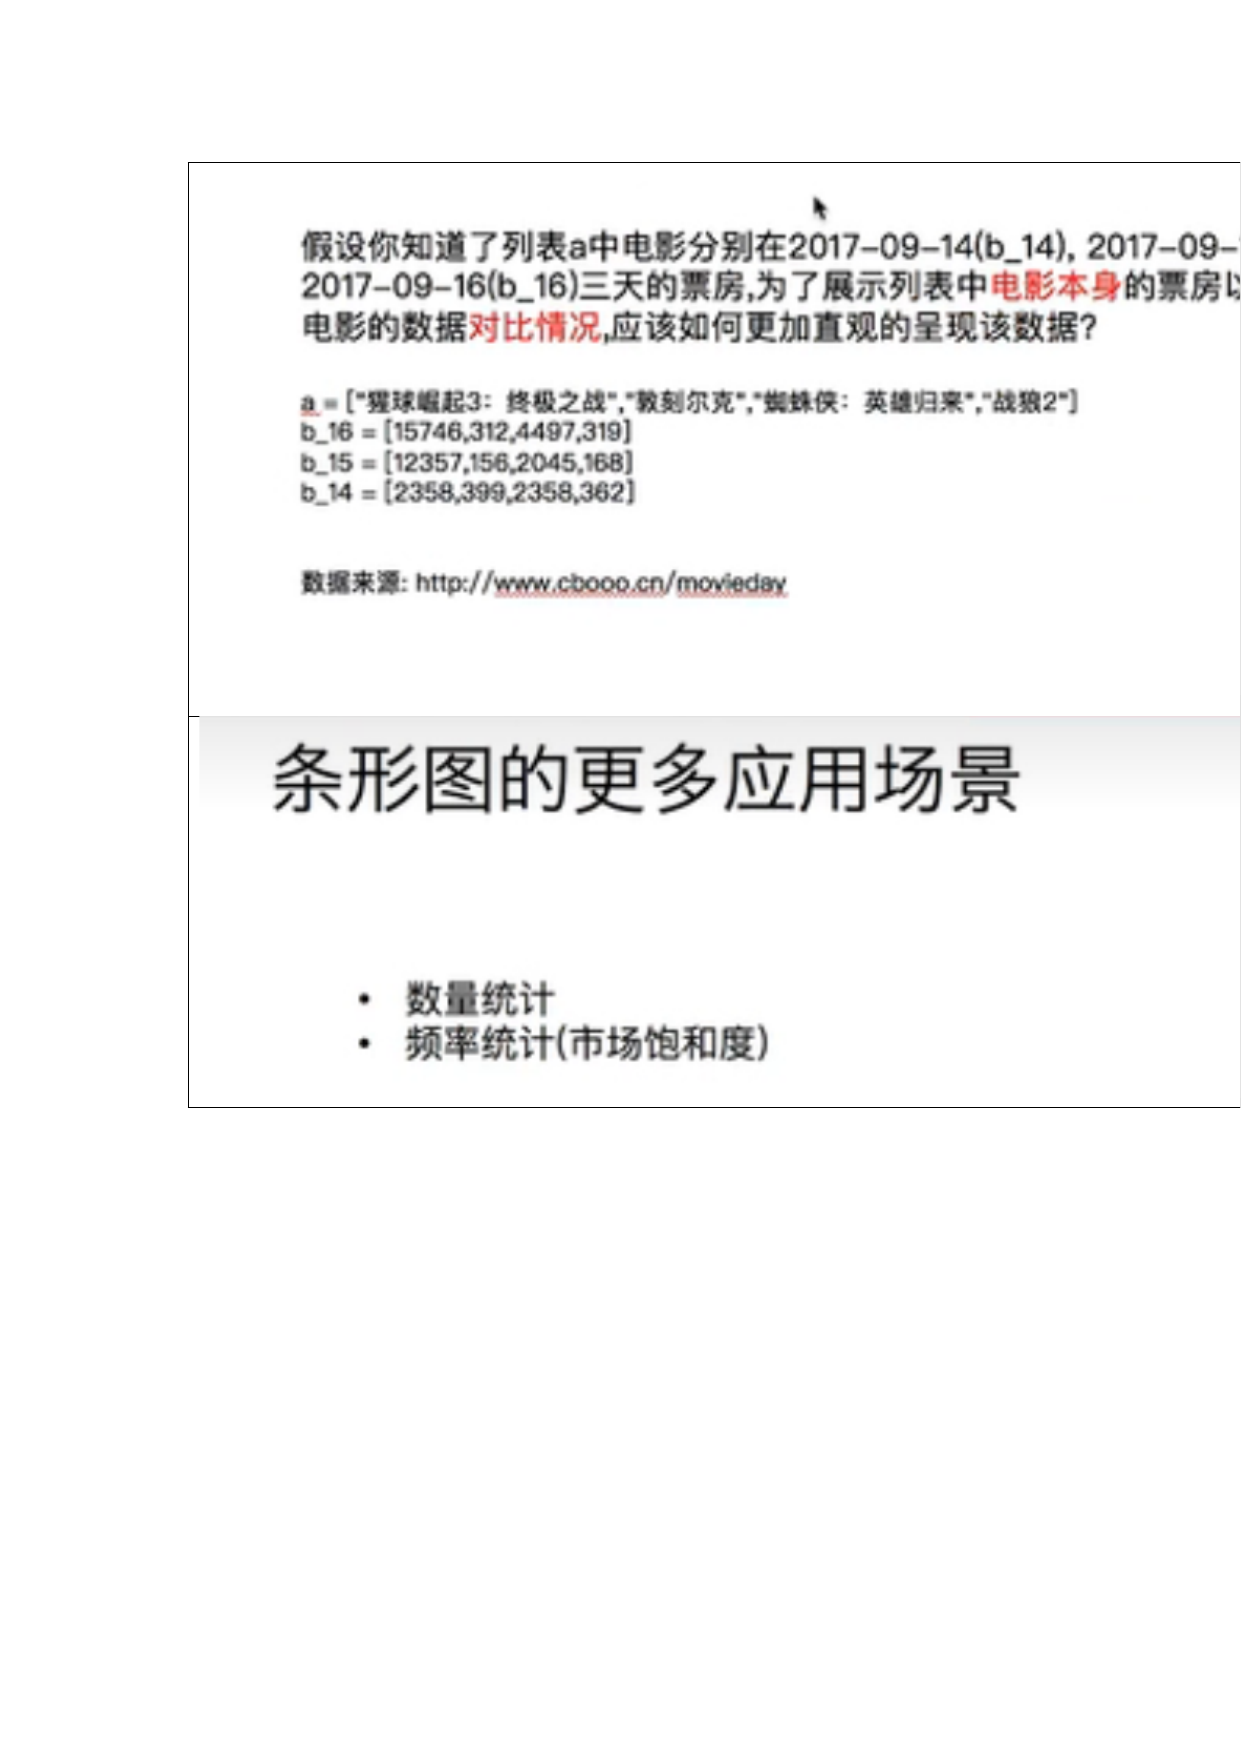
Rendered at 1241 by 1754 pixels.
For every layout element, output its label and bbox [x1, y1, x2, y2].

table_cell [189, 163, 1240, 716]
table_cell [189, 717, 1240, 1107]
picture [199, 163, 1241, 695]
picture [199, 716, 1241, 1098]
